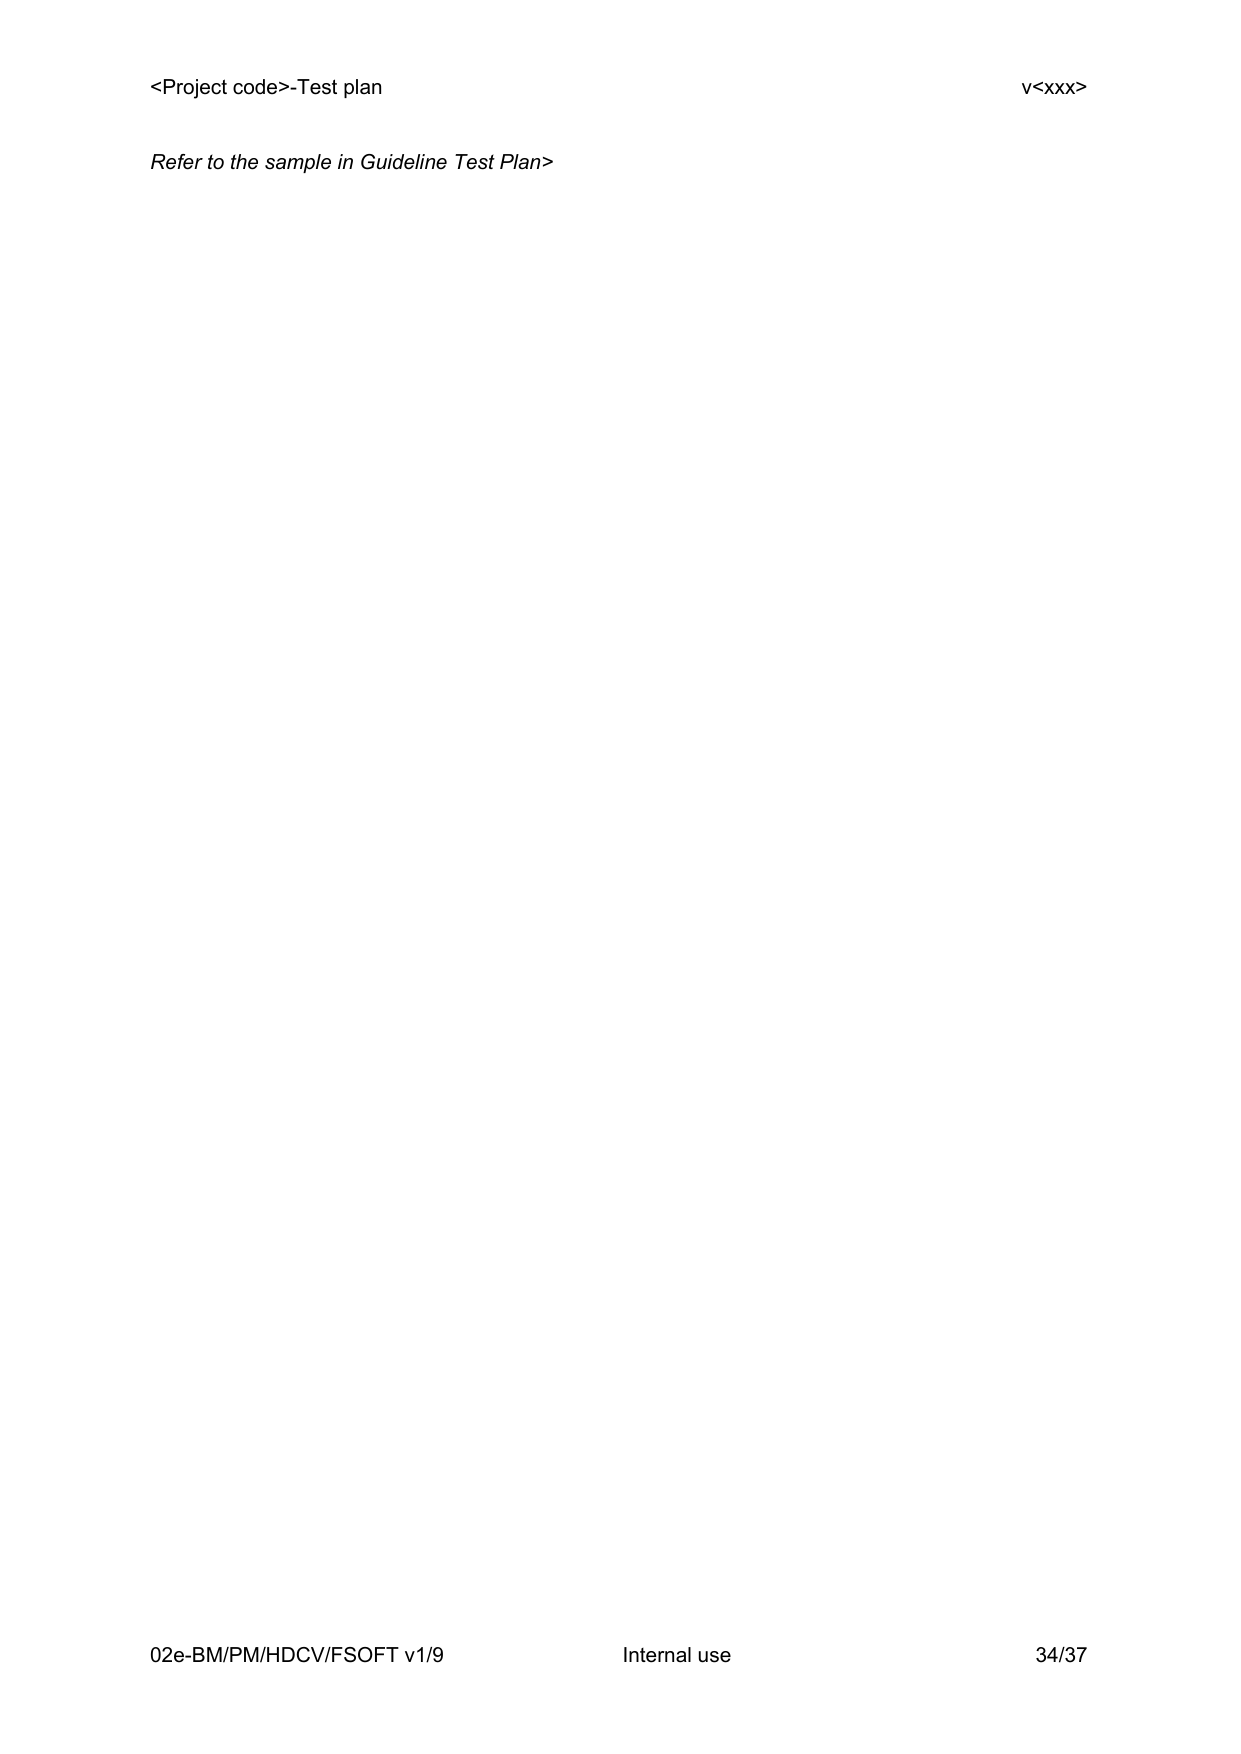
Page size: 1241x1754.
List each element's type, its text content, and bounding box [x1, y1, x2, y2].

text Refer to the sample in Guideline Test Plan> [150, 150, 1090, 174]
